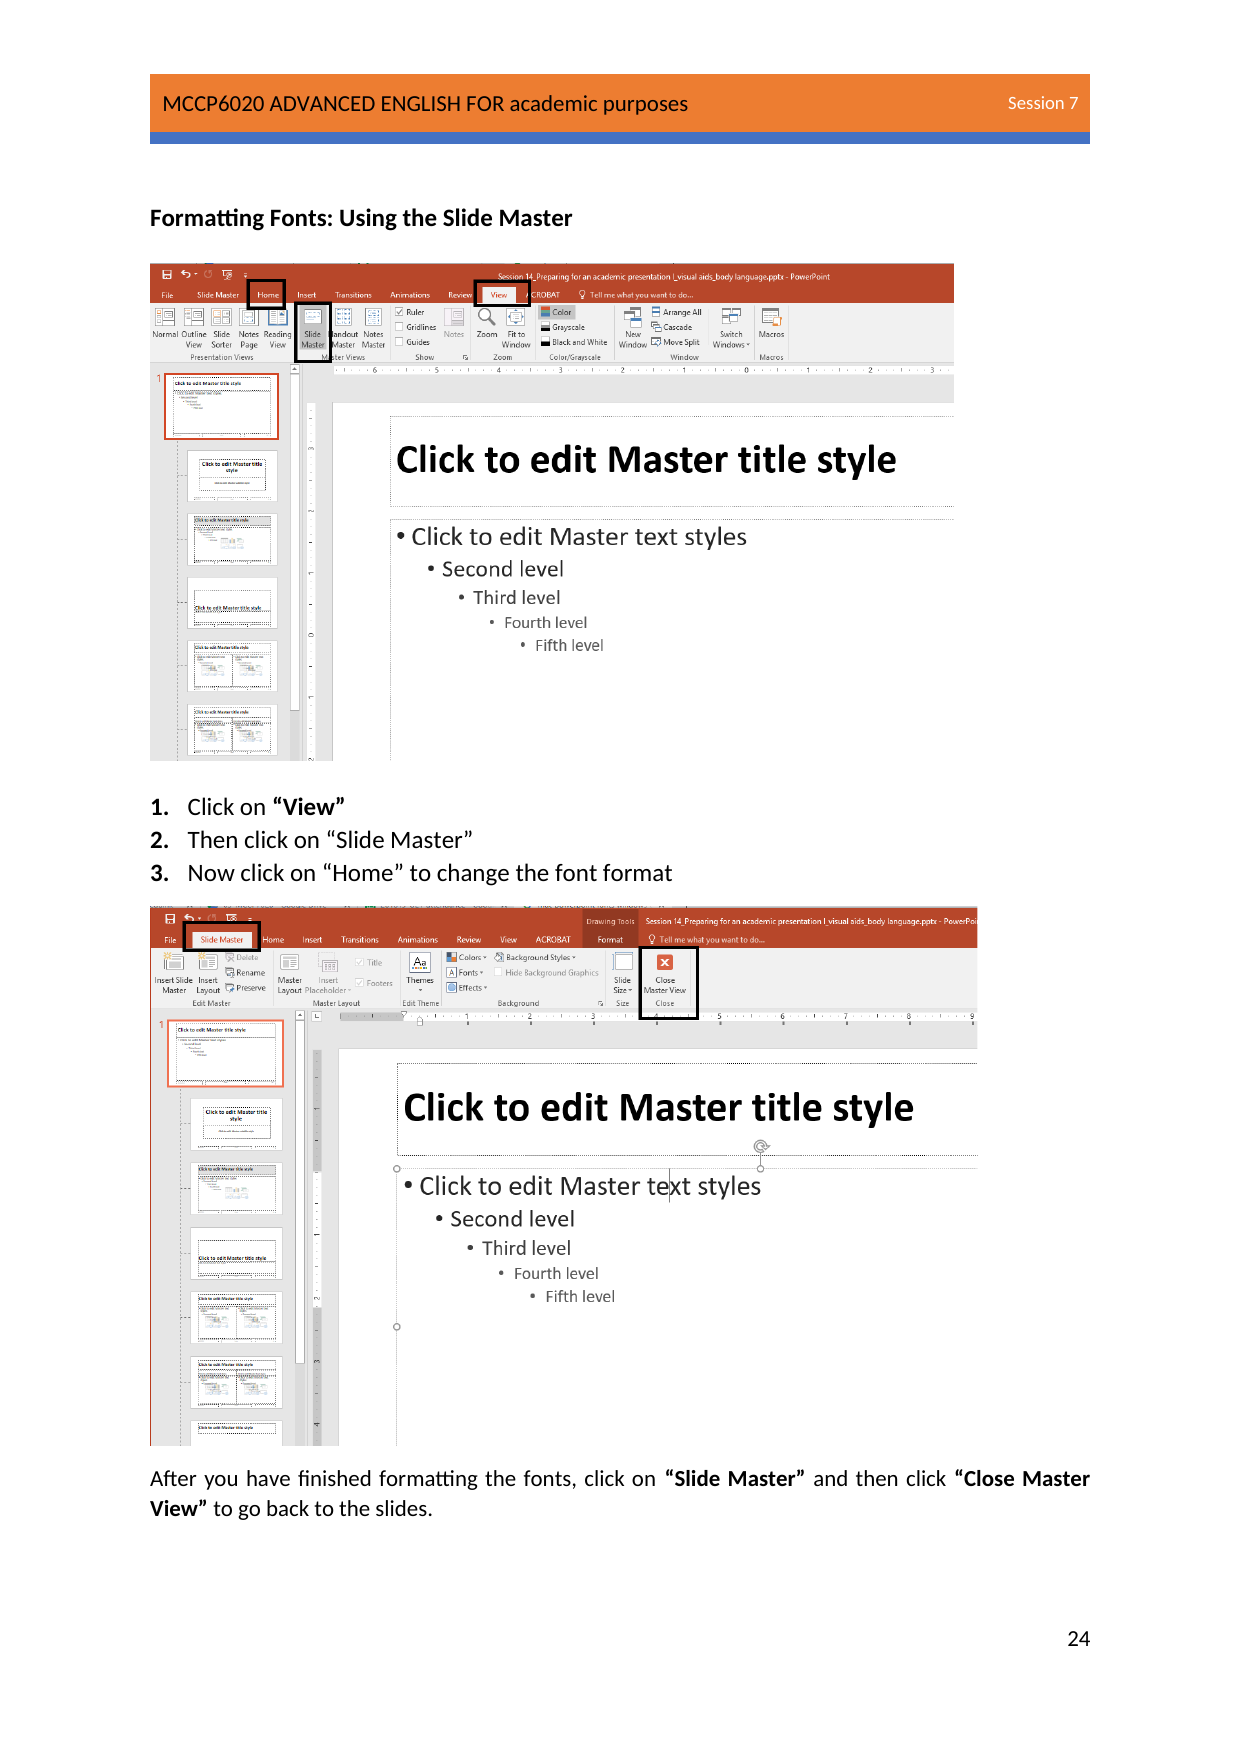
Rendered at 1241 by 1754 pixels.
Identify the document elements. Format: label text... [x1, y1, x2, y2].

picture [150, 906, 978, 1446]
list Click on “View” [150, 791, 1090, 821]
text After you have finished formatting the fonts, click on “Slide Master” and then click “Close Master View” to go back to the slides. [150, 1464, 1090, 1522]
list Formatting Fonts: Using the Slide Master [150, 202, 1090, 233]
picture [150, 263, 954, 761]
list Then click on “Slide Master” [150, 824, 1090, 854]
list Now click on “Home” to change the font format [150, 857, 1090, 887]
